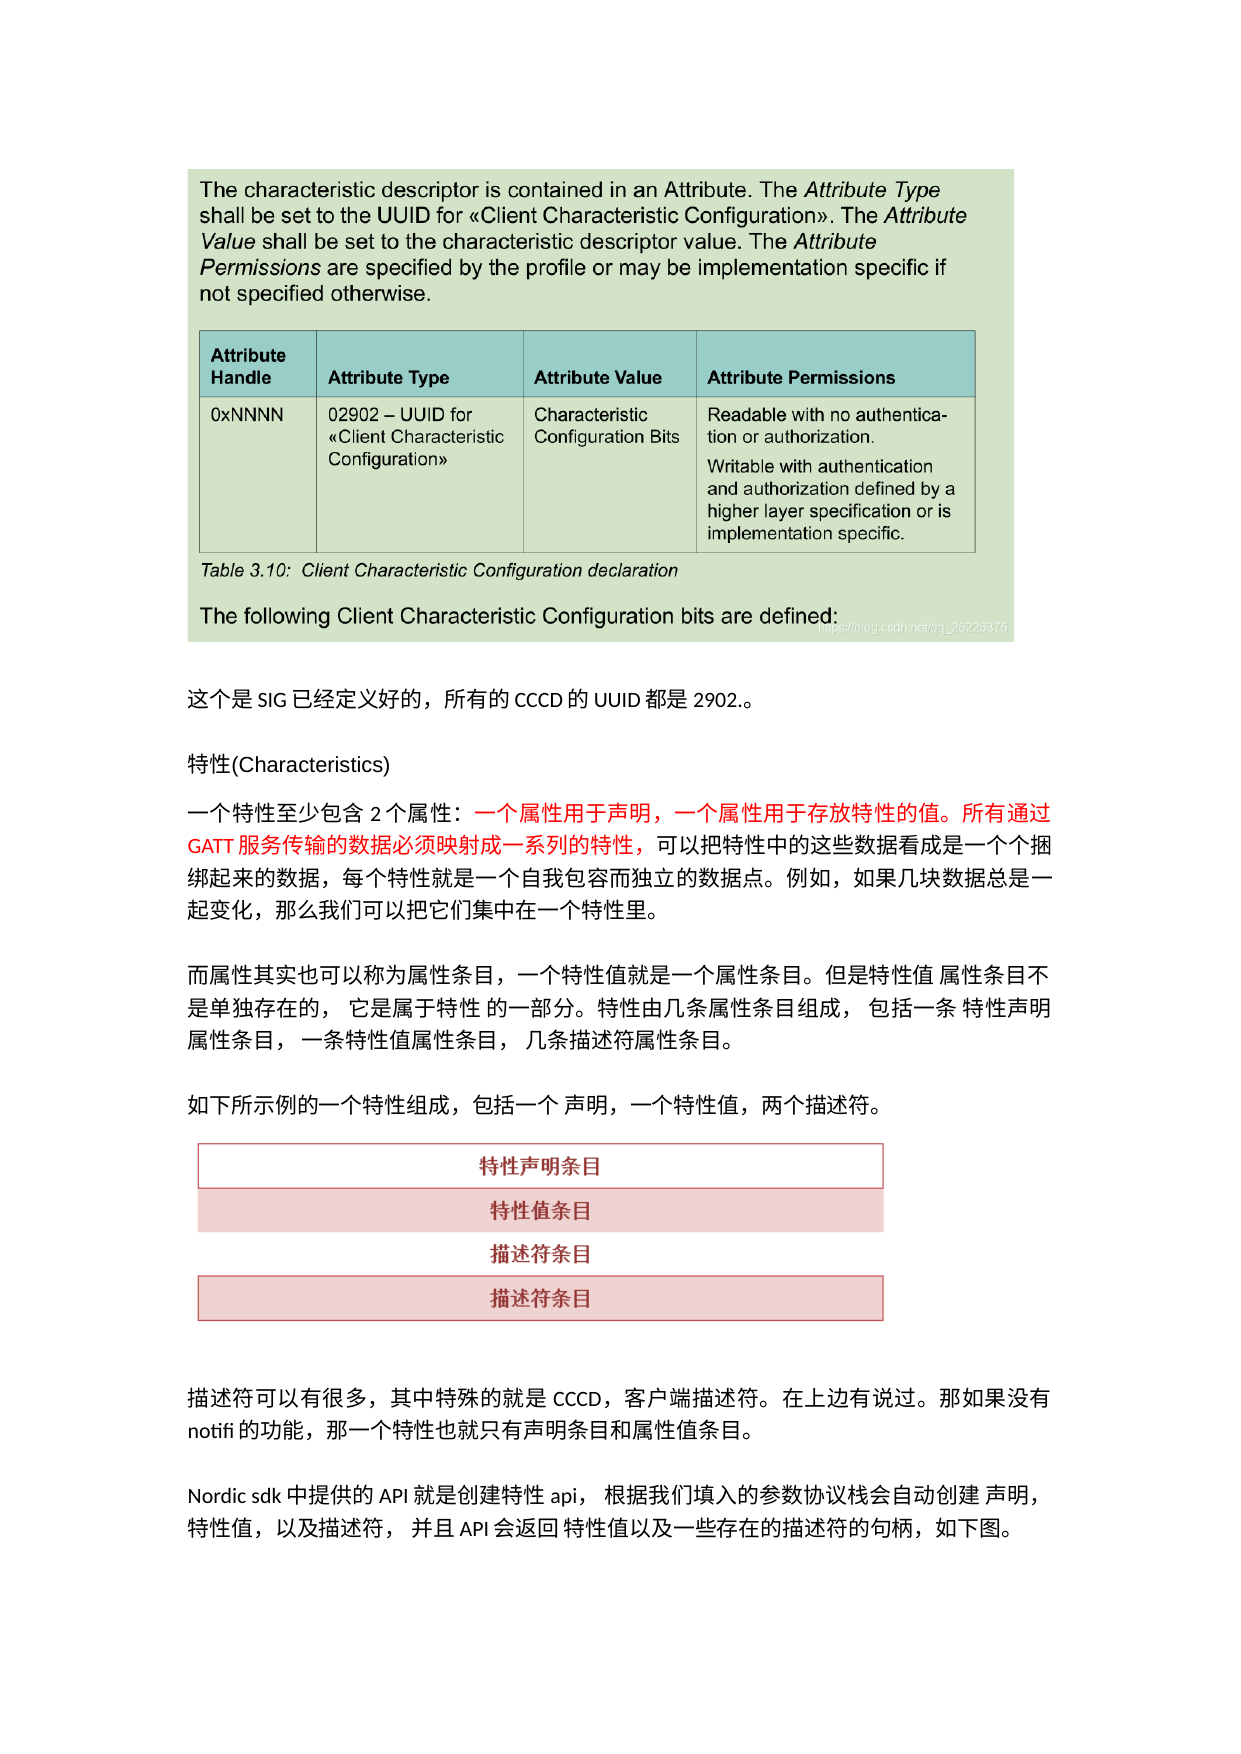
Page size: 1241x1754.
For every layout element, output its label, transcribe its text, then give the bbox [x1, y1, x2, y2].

text 而属性其实也可以称为属性条目，一个特性值就是一个属性条目。但是特性值 属性条目不是单独存在的， 它是属于特性 的一部分。特性由几条属性条目组成， 包括一条 特性声明属性条目， 一条特性值属性条目， 几条描述符属性条目。 [187, 958, 1053, 1055]
text Nordic sdk中提供的API就是创建特性api， 根据我们填入的参数协议栈会自动创建 声明，特性值，以及描述符， 并且API会返回 特性值以及一些存在的描述符的句柄，如下图。 [187, 1478, 1053, 1543]
text 描述符可以有很多，其中特殊的就是CCCD，客户端描述符。在上边有说过。那如果没有notifi的功能，那一个特性也就只有声明条目和属性值条目。 [187, 1380, 1053, 1445]
subtitle 特性(Characteristics) [187, 747, 1053, 779]
text 如下所示例的一个特性组成，包括一个 声明，一个特性值，两个描述符。 [187, 1088, 1053, 1120]
picture [187, 1136, 897, 1332]
picture [187, 169, 1015, 642]
text 一个特性至少包含2个属性：一个属性用于声明，一个属性用于存放特性的值。所有通过GATT服务传输的数据必须映射成一系列的特性，可以把特性中的这些数据看成是一个个捆绑起来的数据，每个特性就是一个自我包容而独立的数据点。例如，如果几块数据总是一起变化，那么我们可以把它们集中在一个特性里。 [187, 795, 1053, 925]
text 这个是SIG已经定义好的，所有的CCCD的UUID都是2902.。 [187, 682, 1053, 714]
